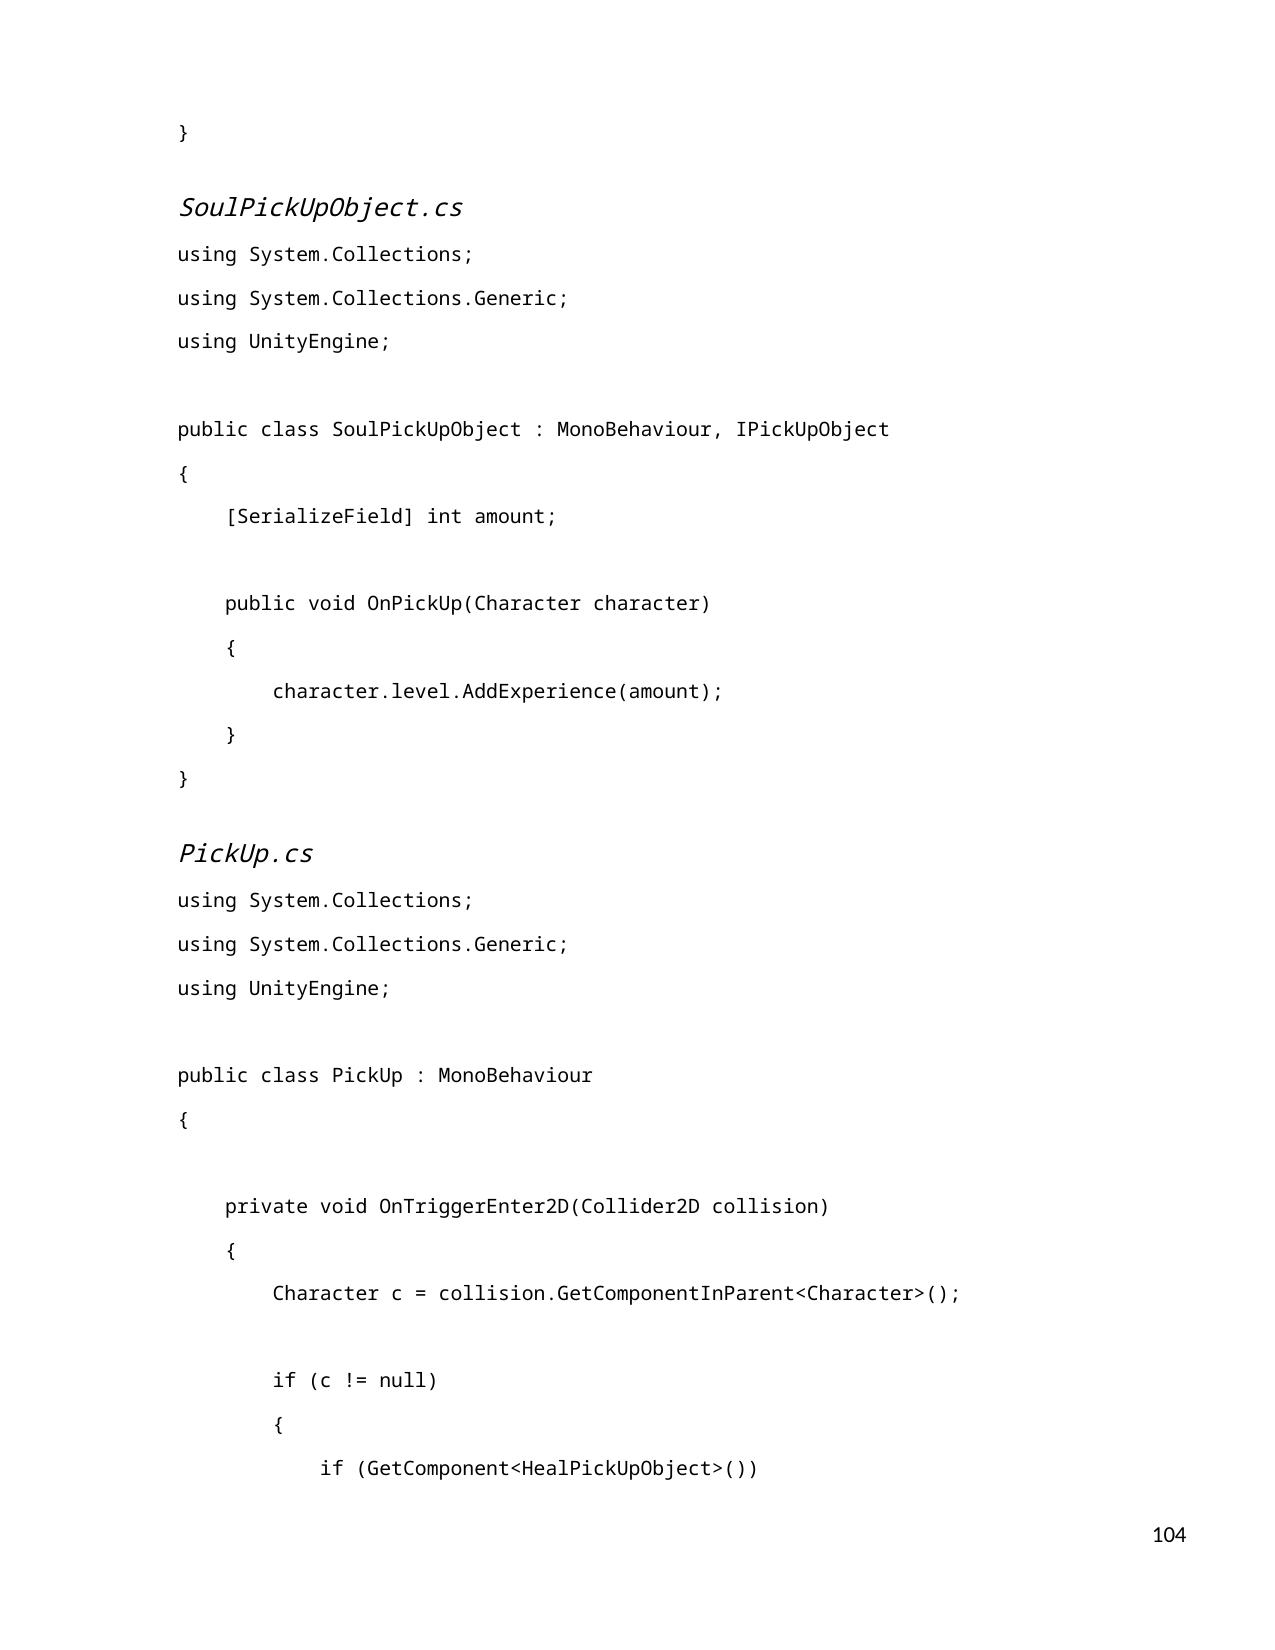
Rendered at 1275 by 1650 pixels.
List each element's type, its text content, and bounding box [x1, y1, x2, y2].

text using System.Collections.Generic; [177, 284, 1186, 311]
text public class PickUp : MonoBehaviour [177, 1061, 1186, 1088]
text } [177, 721, 1186, 748]
text private void OnTriggerEnter2D(Collider2D collision) [177, 1192, 1186, 1219]
text Character c = collision.GetComponentInParent<Character>(); [177, 1279, 1186, 1306]
text using UnityEngine; [177, 974, 1186, 1001]
text PickUp.cs [177, 836, 1186, 870]
text using System.Collections.Generic; [177, 930, 1186, 957]
text { [177, 1105, 1186, 1132]
text using System.Collections; [177, 887, 1186, 914]
text using UnityEngine; [177, 328, 1186, 355]
text if (c != null) [177, 1367, 1186, 1394]
text public class SoulPickUpObject : MonoBehaviour, IPickUpObject [177, 415, 1186, 442]
text SoulPickUpObject.cs [177, 190, 1186, 224]
text { [177, 1236, 1186, 1263]
text { [177, 459, 1186, 486]
text { [177, 1410, 1186, 1437]
text character.level.AddExperience(amount); [177, 677, 1186, 704]
text using System.Collections; [177, 241, 1186, 267]
text } [177, 764, 1186, 819]
text } [177, 118, 1186, 173]
text public void OnPickUp(Character character) [177, 590, 1186, 617]
text if (GetComponent<HealPickUpObject>()) [177, 1454, 1186, 1481]
text [SerializeField] int amount; [177, 502, 1186, 529]
text { [177, 633, 1186, 660]
